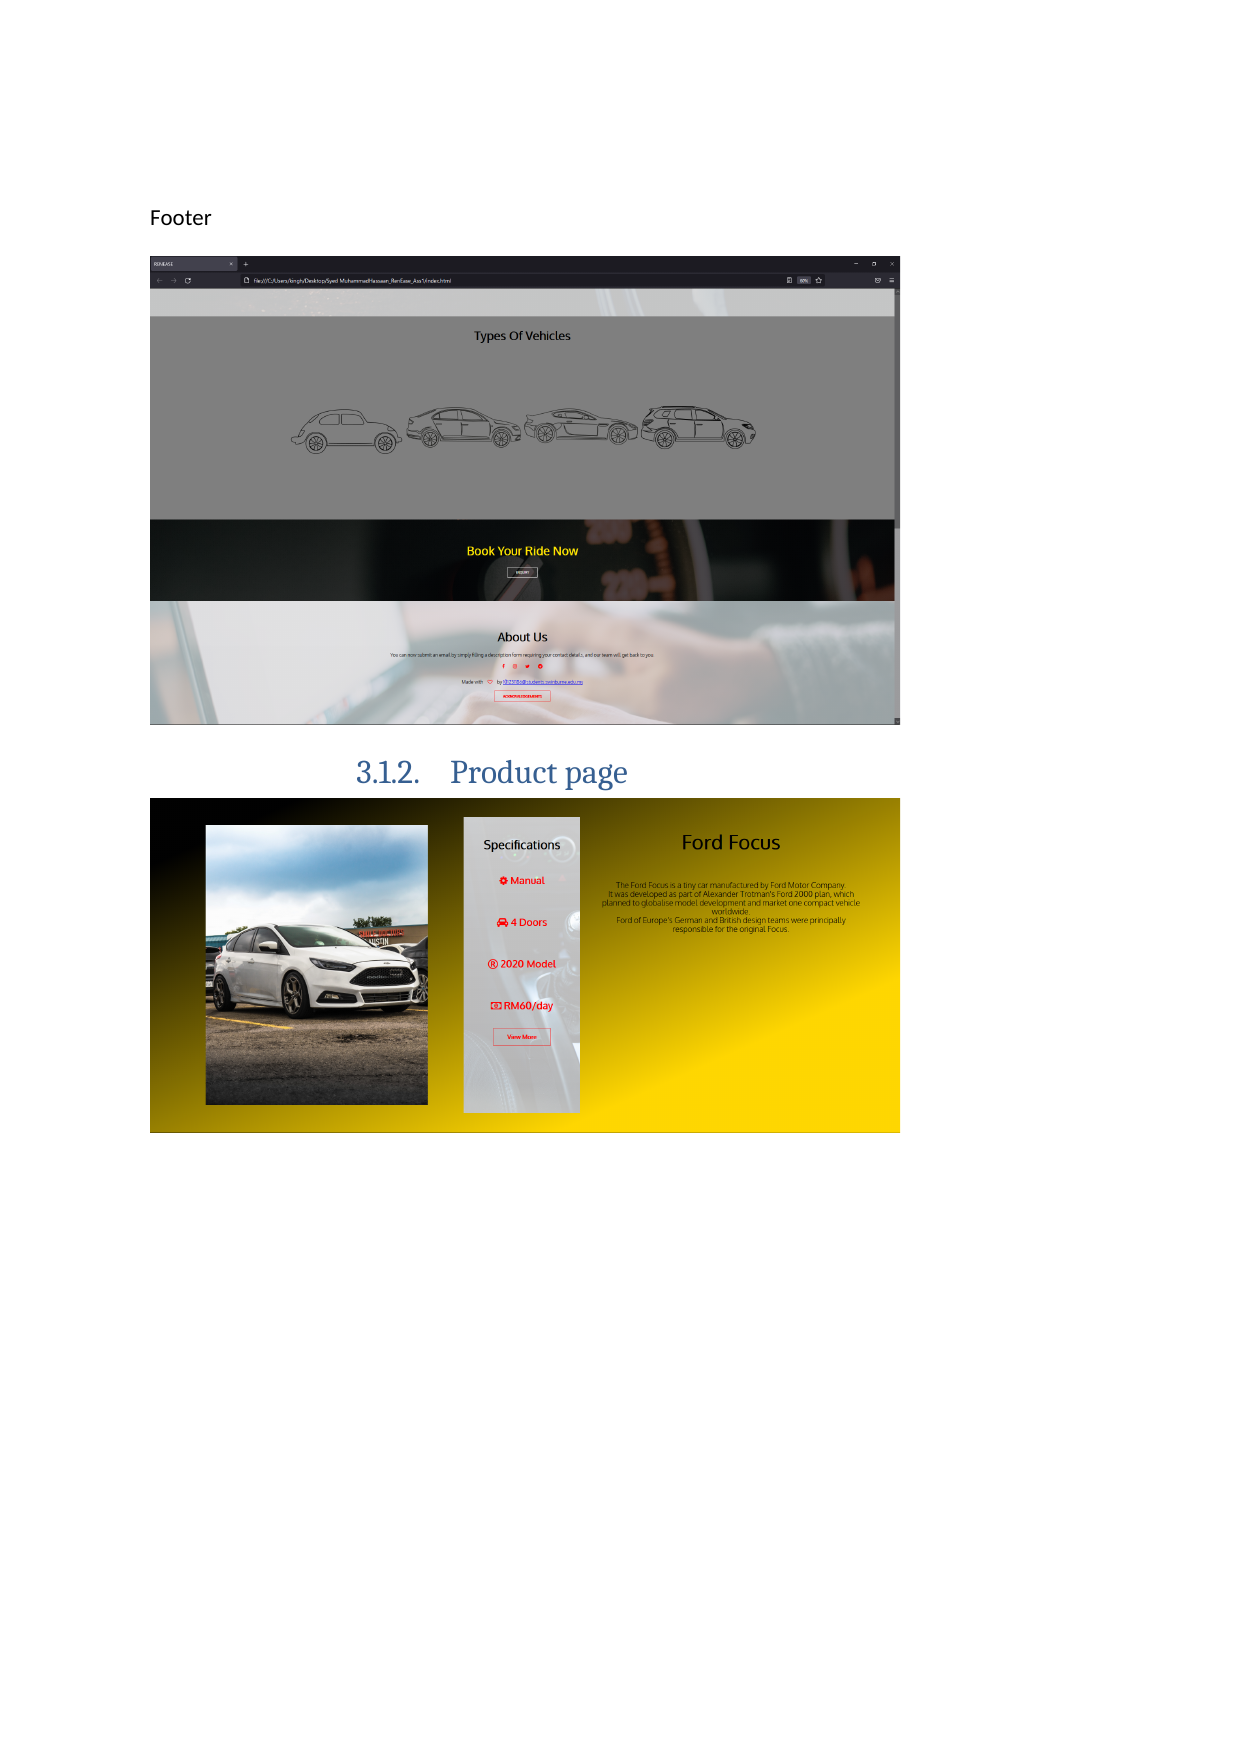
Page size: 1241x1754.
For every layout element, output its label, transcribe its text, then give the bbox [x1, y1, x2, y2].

picture [150, 256, 901, 725]
text Footer [150, 203, 1090, 231]
picture [150, 798, 901, 1133]
subtitle Product page [356, 754, 1090, 792]
